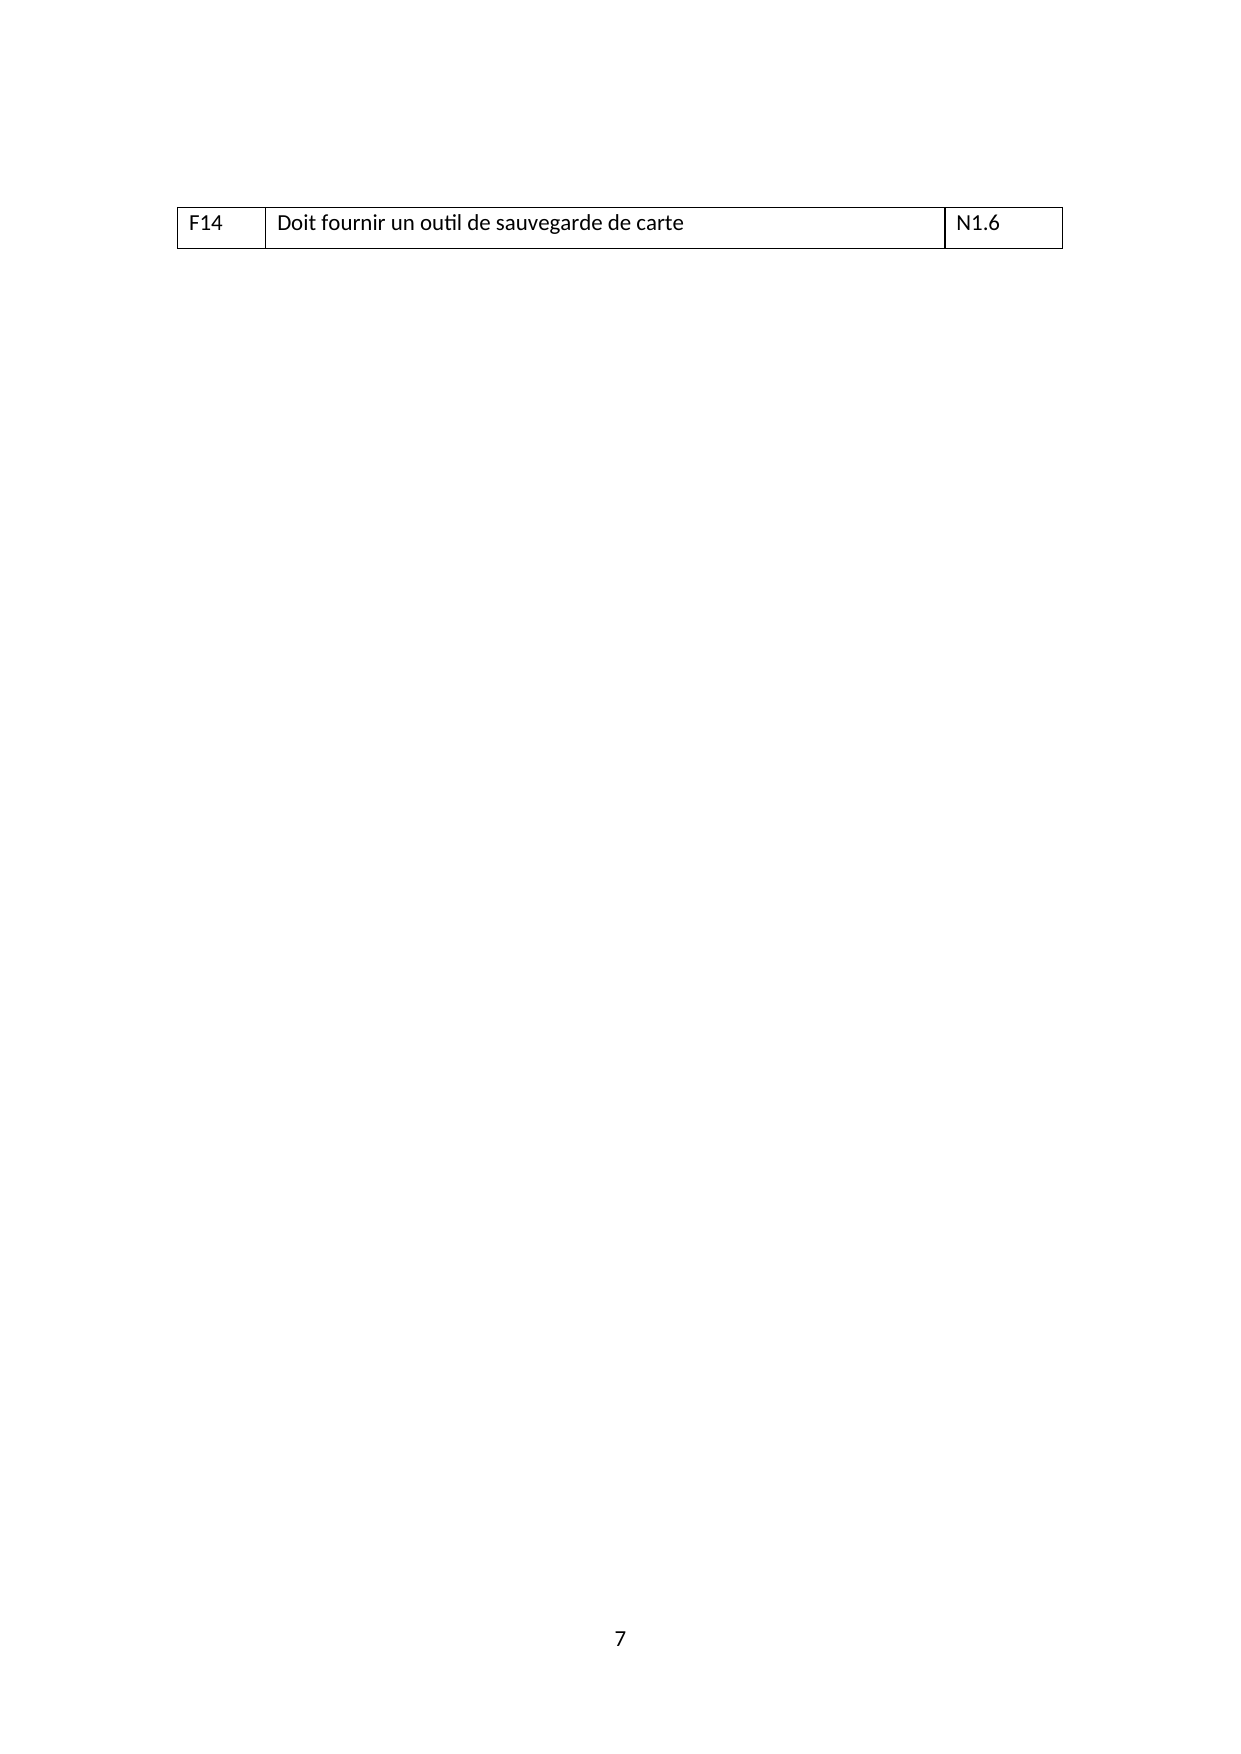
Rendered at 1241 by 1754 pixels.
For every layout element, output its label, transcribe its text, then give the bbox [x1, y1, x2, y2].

table_cell F14 [178, 208, 265, 248]
table_cell N1.6 [946, 208, 1062, 248]
table_cell Doit fournir un outil de sauvegarde de carte [266, 208, 944, 248]
